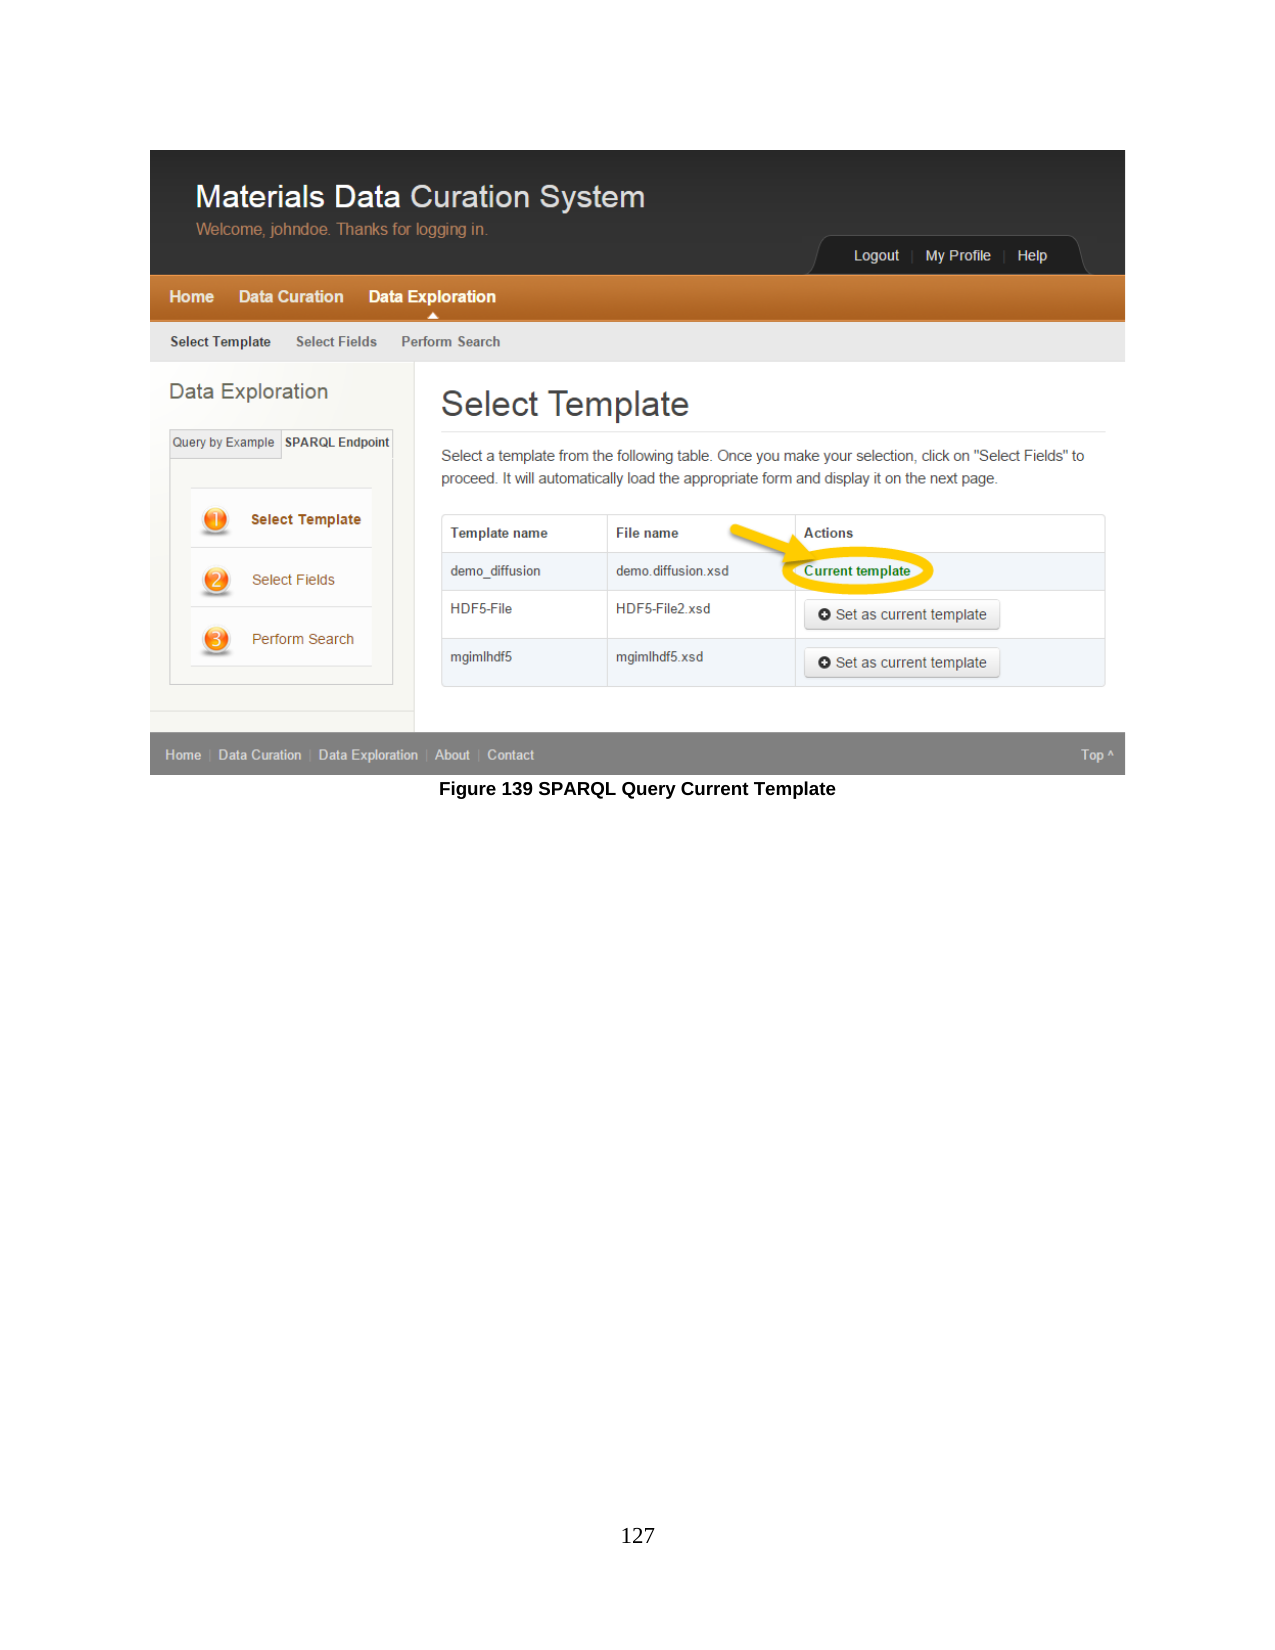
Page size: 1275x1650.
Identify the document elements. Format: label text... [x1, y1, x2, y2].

picture [150, 150, 1125, 775]
